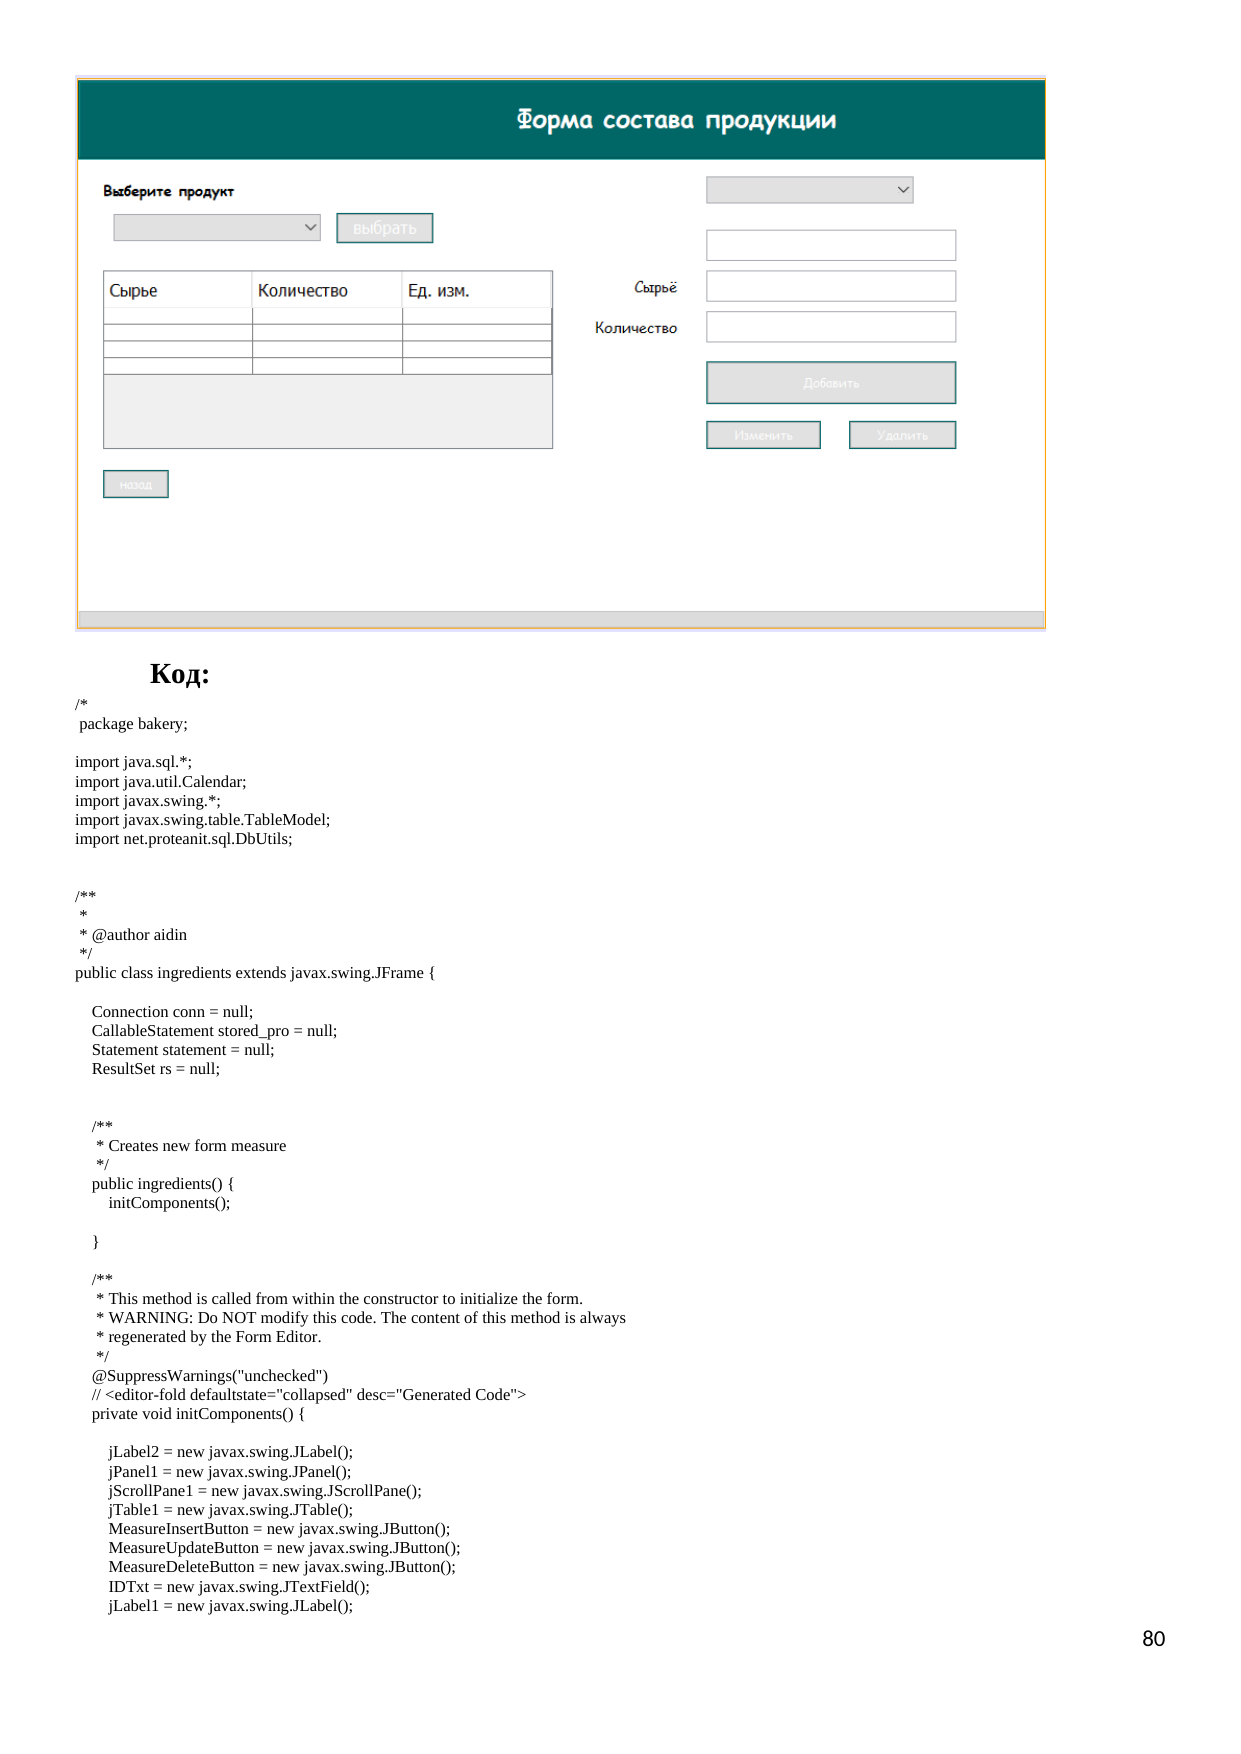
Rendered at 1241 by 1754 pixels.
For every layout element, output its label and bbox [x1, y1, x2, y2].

picture [75, 75, 1046, 634]
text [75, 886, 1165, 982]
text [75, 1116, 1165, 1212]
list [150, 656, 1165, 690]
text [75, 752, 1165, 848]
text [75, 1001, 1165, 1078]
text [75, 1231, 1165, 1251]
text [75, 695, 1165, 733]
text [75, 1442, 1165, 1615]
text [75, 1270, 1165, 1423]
